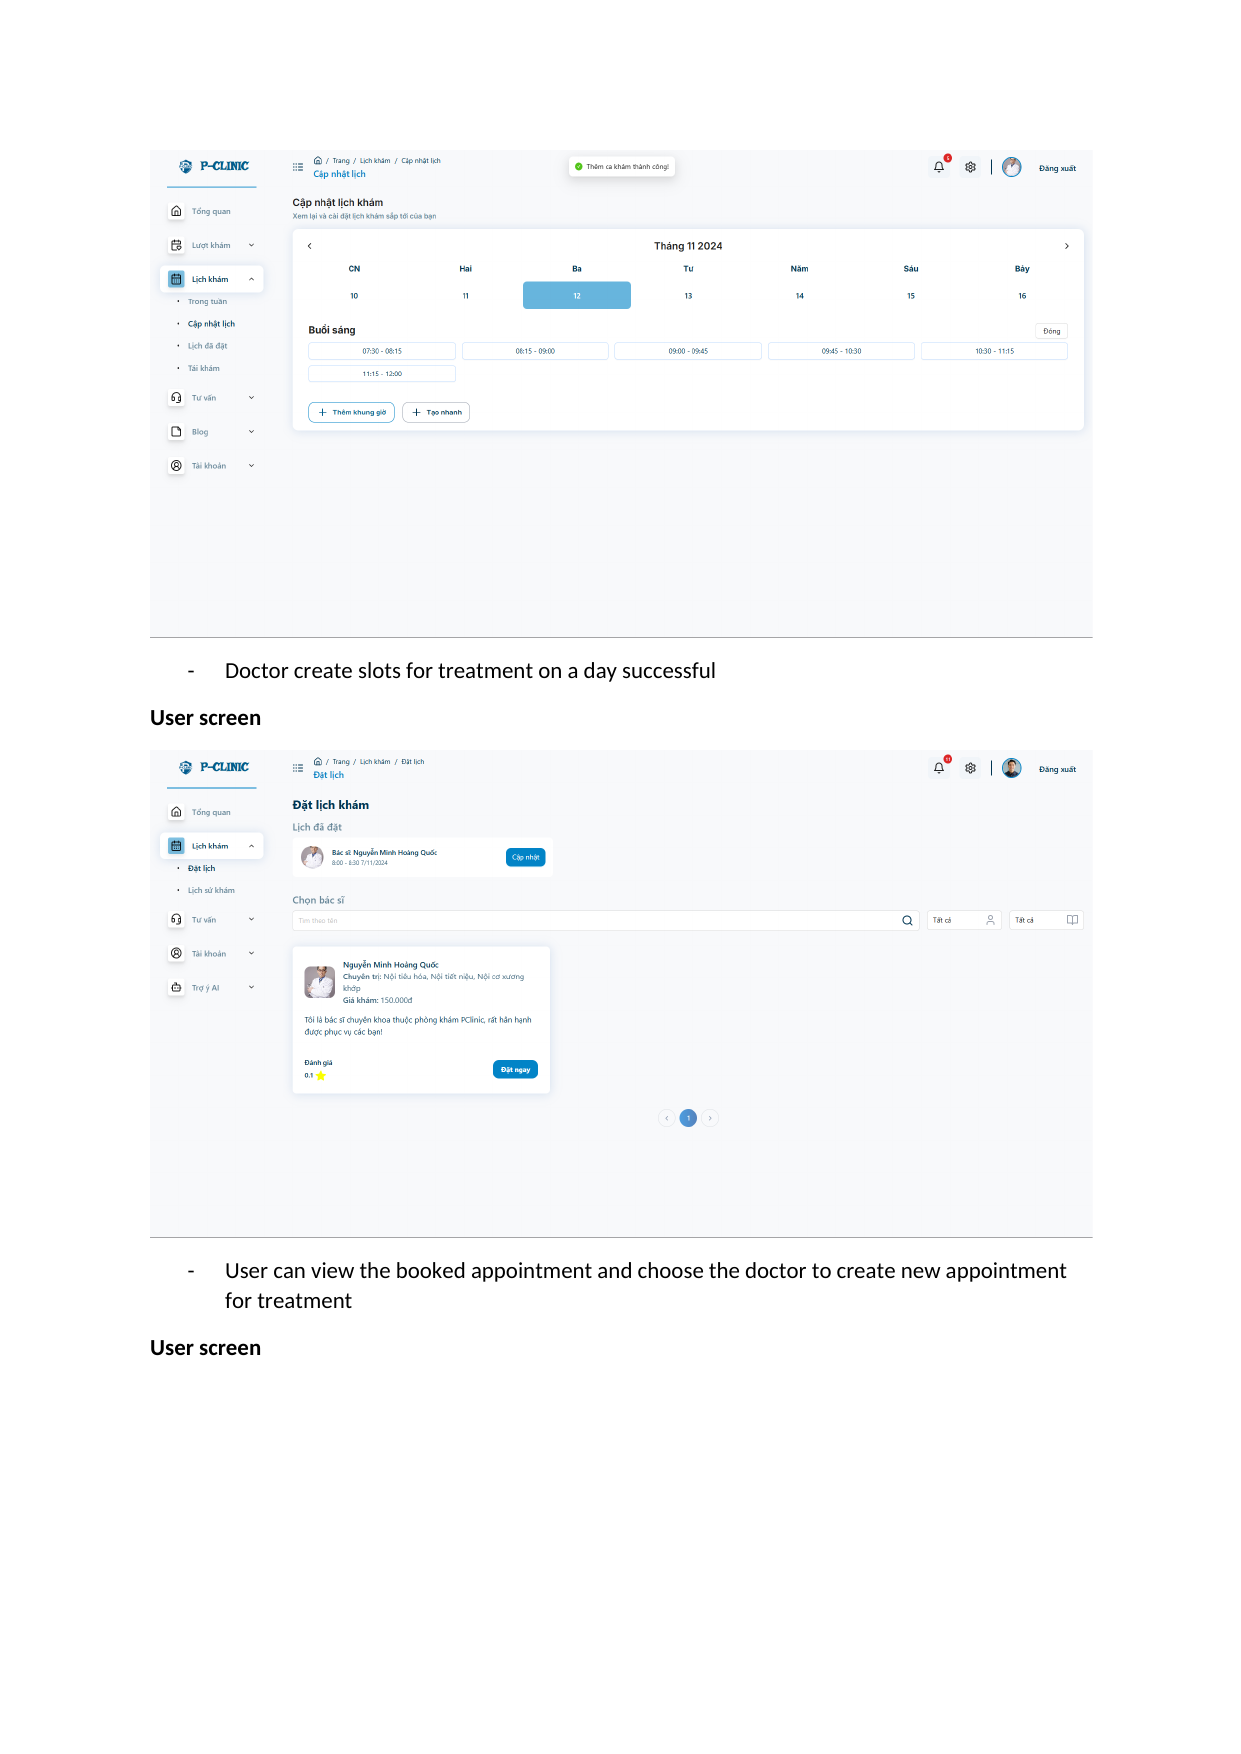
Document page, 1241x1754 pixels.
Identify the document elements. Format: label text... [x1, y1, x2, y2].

list Doctor create slots for treatment on a day successful [187, 656, 1093, 684]
text User screen [150, 1333, 1093, 1362]
list User can view the booked appointment and choose the doctor to create new appointment for treatment [187, 1256, 1093, 1315]
picture [150, 150, 1093, 638]
text User screen [150, 703, 1093, 731]
picture [150, 750, 1093, 1238]
